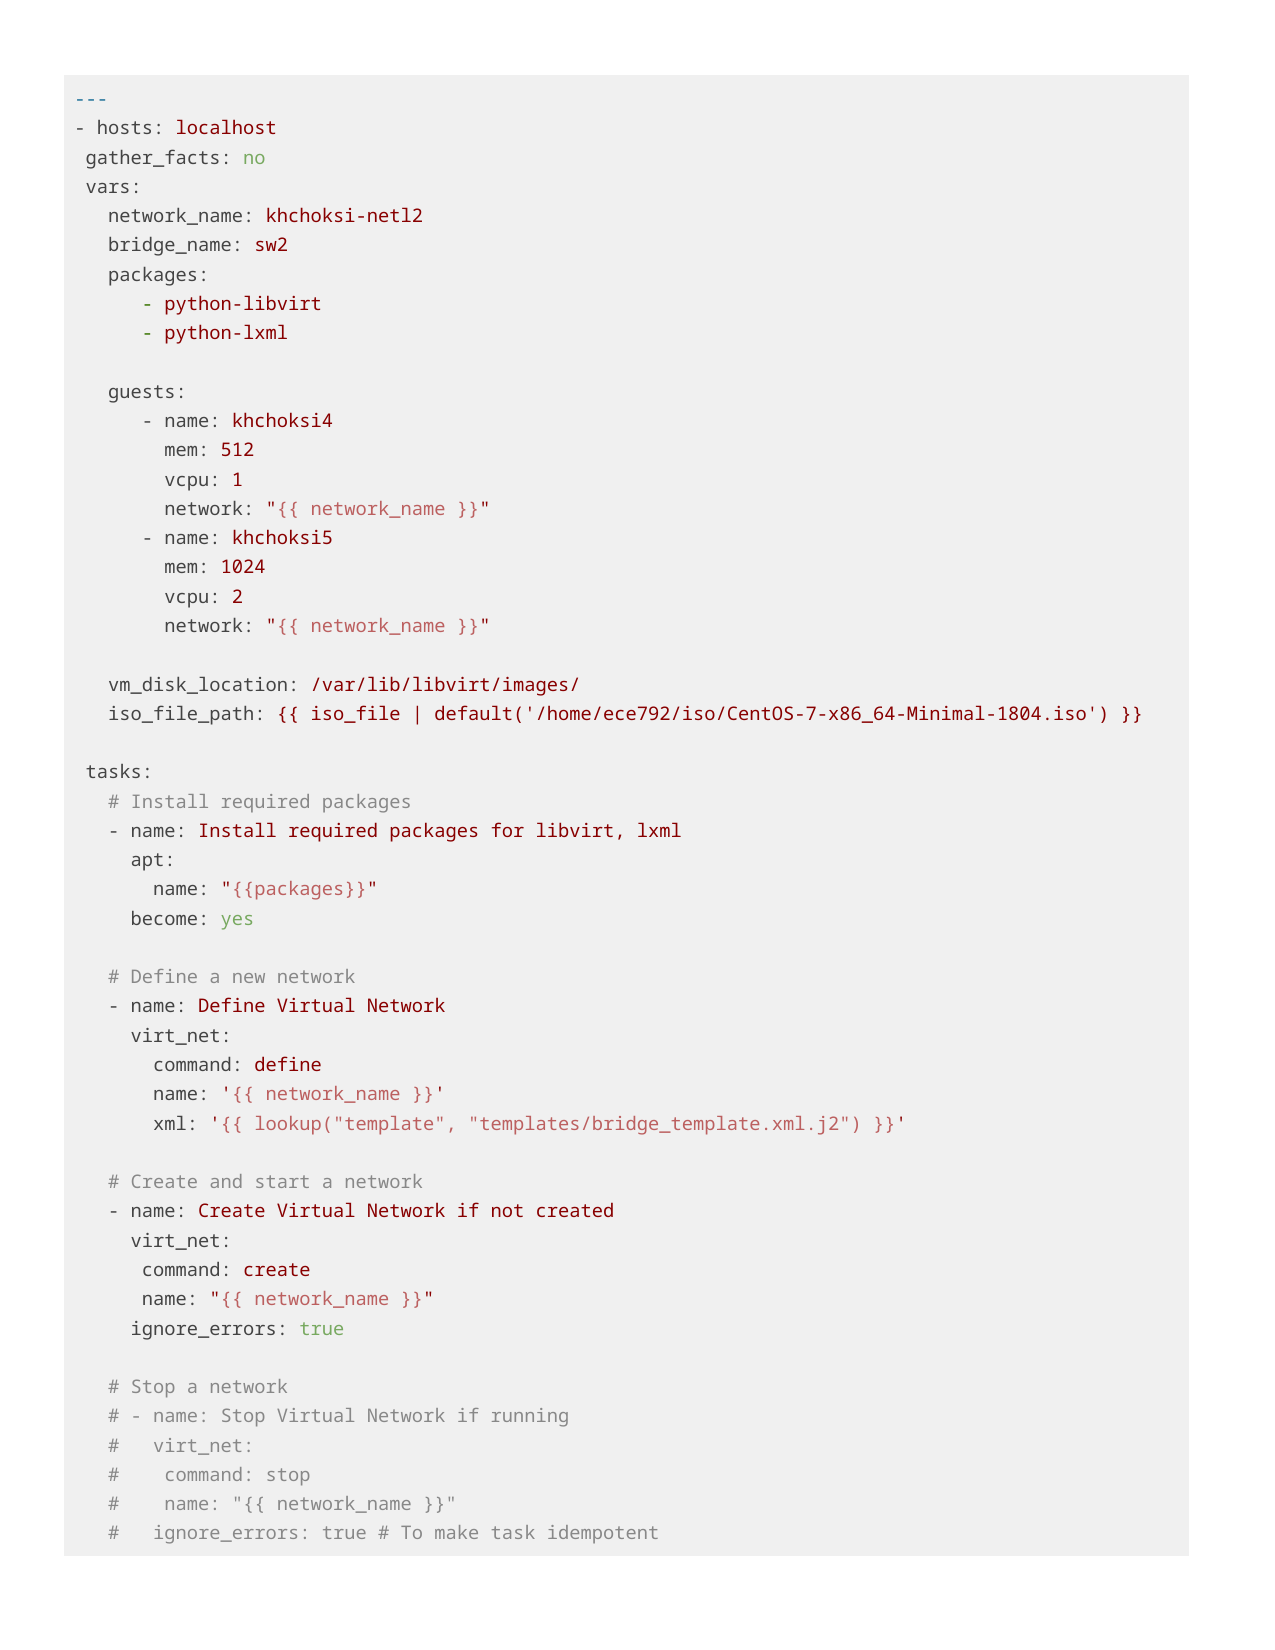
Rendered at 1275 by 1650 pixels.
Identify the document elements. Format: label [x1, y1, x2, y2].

table_header [64, 75, 1189, 1556]
